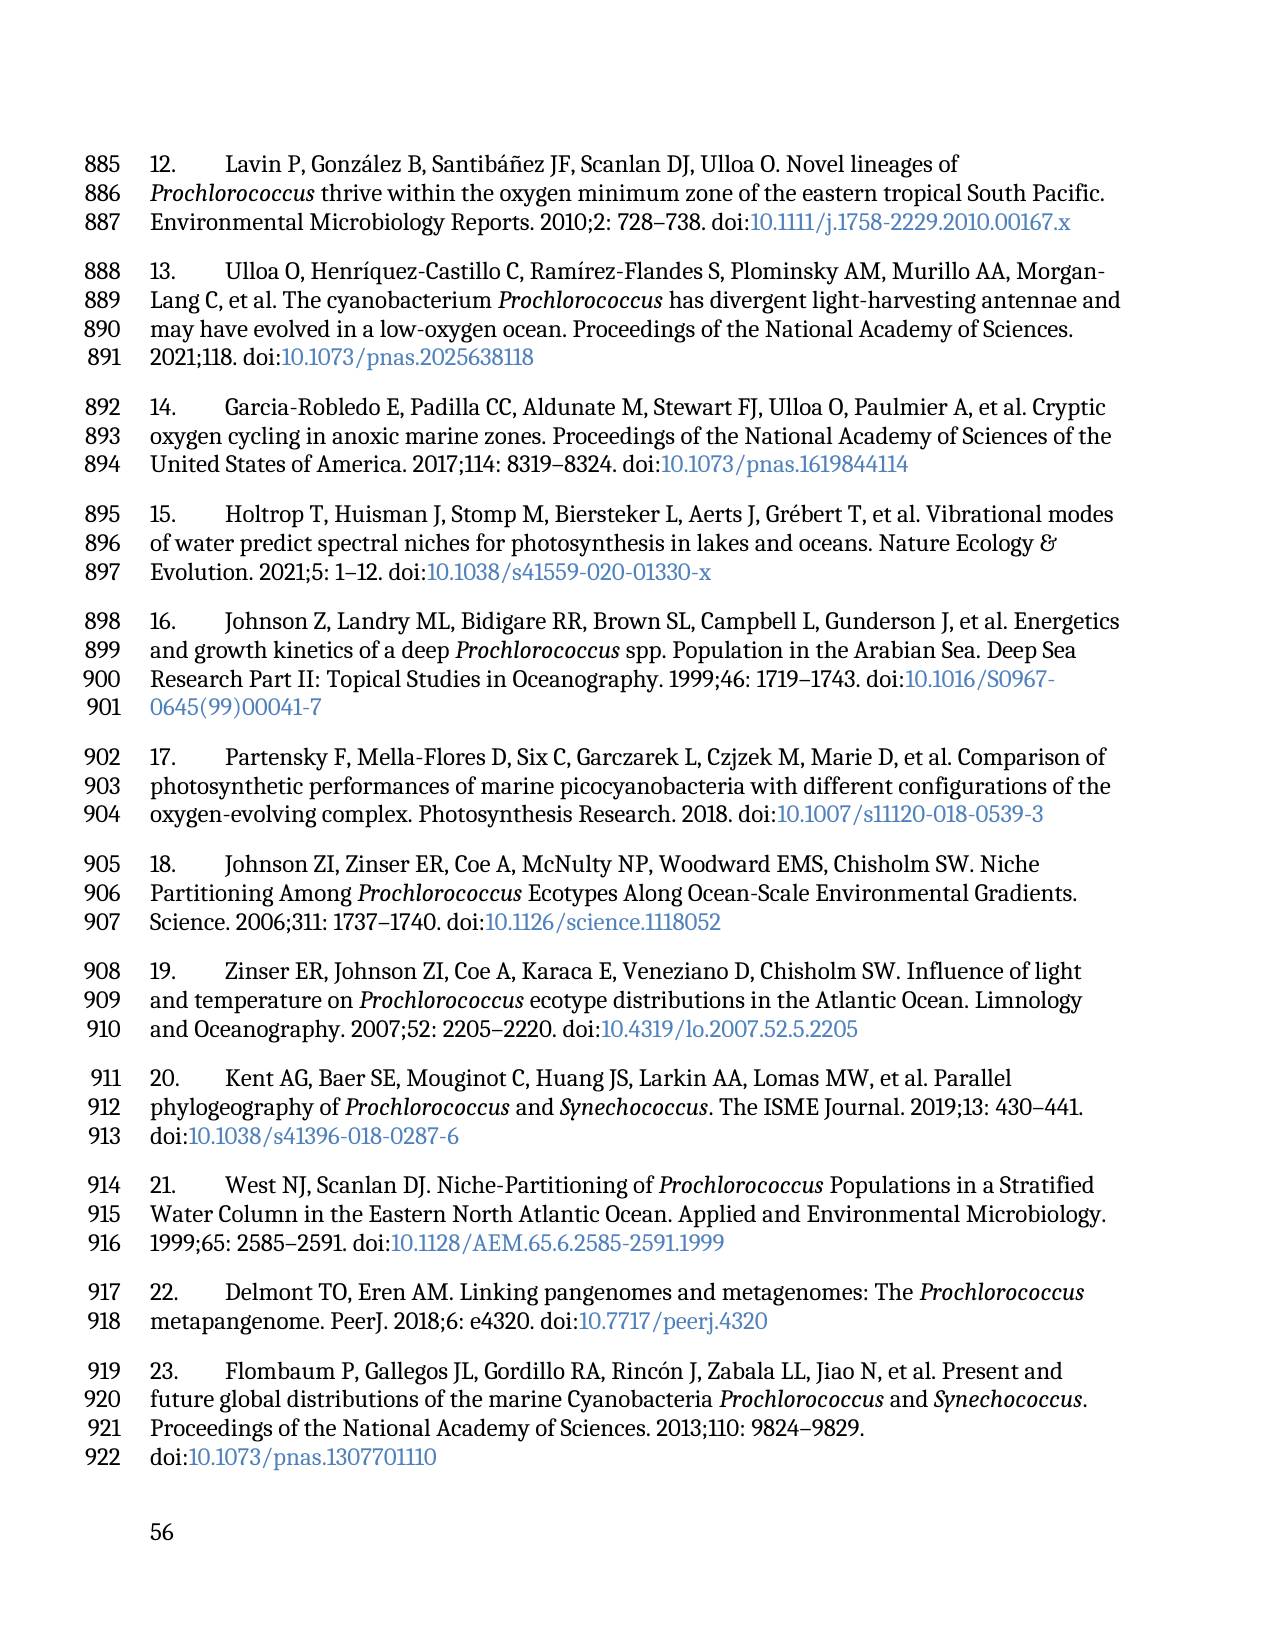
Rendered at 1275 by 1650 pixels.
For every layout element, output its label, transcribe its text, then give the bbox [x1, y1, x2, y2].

text 18. Johnson ZI, Zinser ER, Coe A, McNulty NP, Woodward EMS, Chisholm SW. Niche Partitioning Among Prochlorococcus Ecotypes Along Ocean-Scale Environmental Gradients. Science. 2006;311: 1737–1740. doi:10.1126/science.1118052 [150, 850, 1125, 936]
text 19. Zinser ER, Johnson ZI, Coe A, Karaca E, Veneziano D, Chisholm SW. Influence of light and temperature on Prochlorococcus ecotype distributions in the Atlantic Ocean. Limnology and Oceanography. 2007;52: 2205–2220. doi:10.4319/lo.2007.52.5.2205 [150, 957, 1125, 1043]
text 12. Lavin P, González B, Santibáñez JF, Scanlan DJ, Ulloa O. Novel lineages of Prochlorococcus thrive within the oxygen minimum zone of the eastern tropical South Pacific. Environmental Microbiology Reports. 2010;2: 728–738. doi:10.1111/j.1758-2229.2010.00167.x [150, 150, 1125, 236]
text 14. Garcia-Robledo E, Padilla CC, Aldunate M, Stewart FJ, Ulloa O, Paulmier A, et al. Cryptic oxygen cycling in anoxic marine zones. Proceedings of the National Academy of Sciences of the United States of America. 2017;114: 8319–8324. doi:10.1073/pnas.1619844114 [150, 393, 1125, 479]
text 22. Delmont TO, Eren AM. Linking pangenomes and metagenomes: The Prochlorococcus metapangenome. PeerJ. 2018;6: e4320. doi:10.7717/peerj.4320 [150, 1278, 1125, 1336]
text 23. Flombaum P, Gallegos JL, Gordillo RA, Rincón J, Zabala LL, Jiao N, et al. Present and future global distributions of the marine Cyanobacteria Prochlorococcus and Synechococcus. Proceedings of the National Academy of Sciences. 2013;110: 9824–9829. doi:10.1073/pnas.1307701110 [150, 1357, 1125, 1472]
text 21. West NJ, Scanlan DJ. Niche-Partitioning of Prochlorococcus Populations in a Stratified Water Column in the Eastern North Atlantic Ocean. Applied and Environmental Microbiology. 1999;65: 2585–2591. doi:10.1128/AEM.65.6.2585-2591.1999 [150, 1171, 1125, 1257]
text 17. Partensky F, Mella-Flores D, Six C, Garczarek L, Czjzek M, Marie D, et al. Comparison of photosynthetic performances of marine picocyanobacteria with different configurations of the oxygen-evolving complex. Photosynthesis Research. 2018. doi:10.1007/s11120-018-0539-3 [150, 743, 1125, 829]
text 16. Johnson Z, Landry ML, Bidigare RR, Brown SL, Campbell L, Gunderson J, et al. Energetics and growth kinetics of a deep Prochlorococcus spp. Population in the Arabian Sea. Deep Sea Research Part II: Topical Studies in Oceanography. 1999;46: 1719–1743. doi:10.1016/S0967-0645(99)00041-7 [150, 607, 1125, 722]
text 20. Kent AG, Baer SE, Mouginot C, Huang JS, Larkin AA, Lomas MW, et al. Parallel phylogeography of Prochlorococcus and Synechococcus. The ISME Journal. 2019;13: 430–441. doi:10.1038/s41396-018-0287-6 [150, 1064, 1125, 1150]
text 15. Holtrop T, Huisman J, Stomp M, Biersteker L, Aerts J, Grébert T, et al. Vibrational modes of water predict spectral niches for photosynthesis in lakes and oceans. Nature Ecology & Evolution. 2021;5: 1–12. doi:10.1038/s41559-020-01330-x [150, 500, 1125, 586]
text 13. Ulloa O, Henríquez-Castillo C, Ramírez-Flandes S, Plominsky AM, Murillo AA, Morgan-Lang C, et al. The cyanobacterium Prochlorococcus has divergent light-harvesting antennae and may have evolved in a low-oxygen ocean. Proceedings of the National Academy of Sciences. 2021;118. doi:10.1073/pnas.2025638118 [150, 257, 1125, 372]
